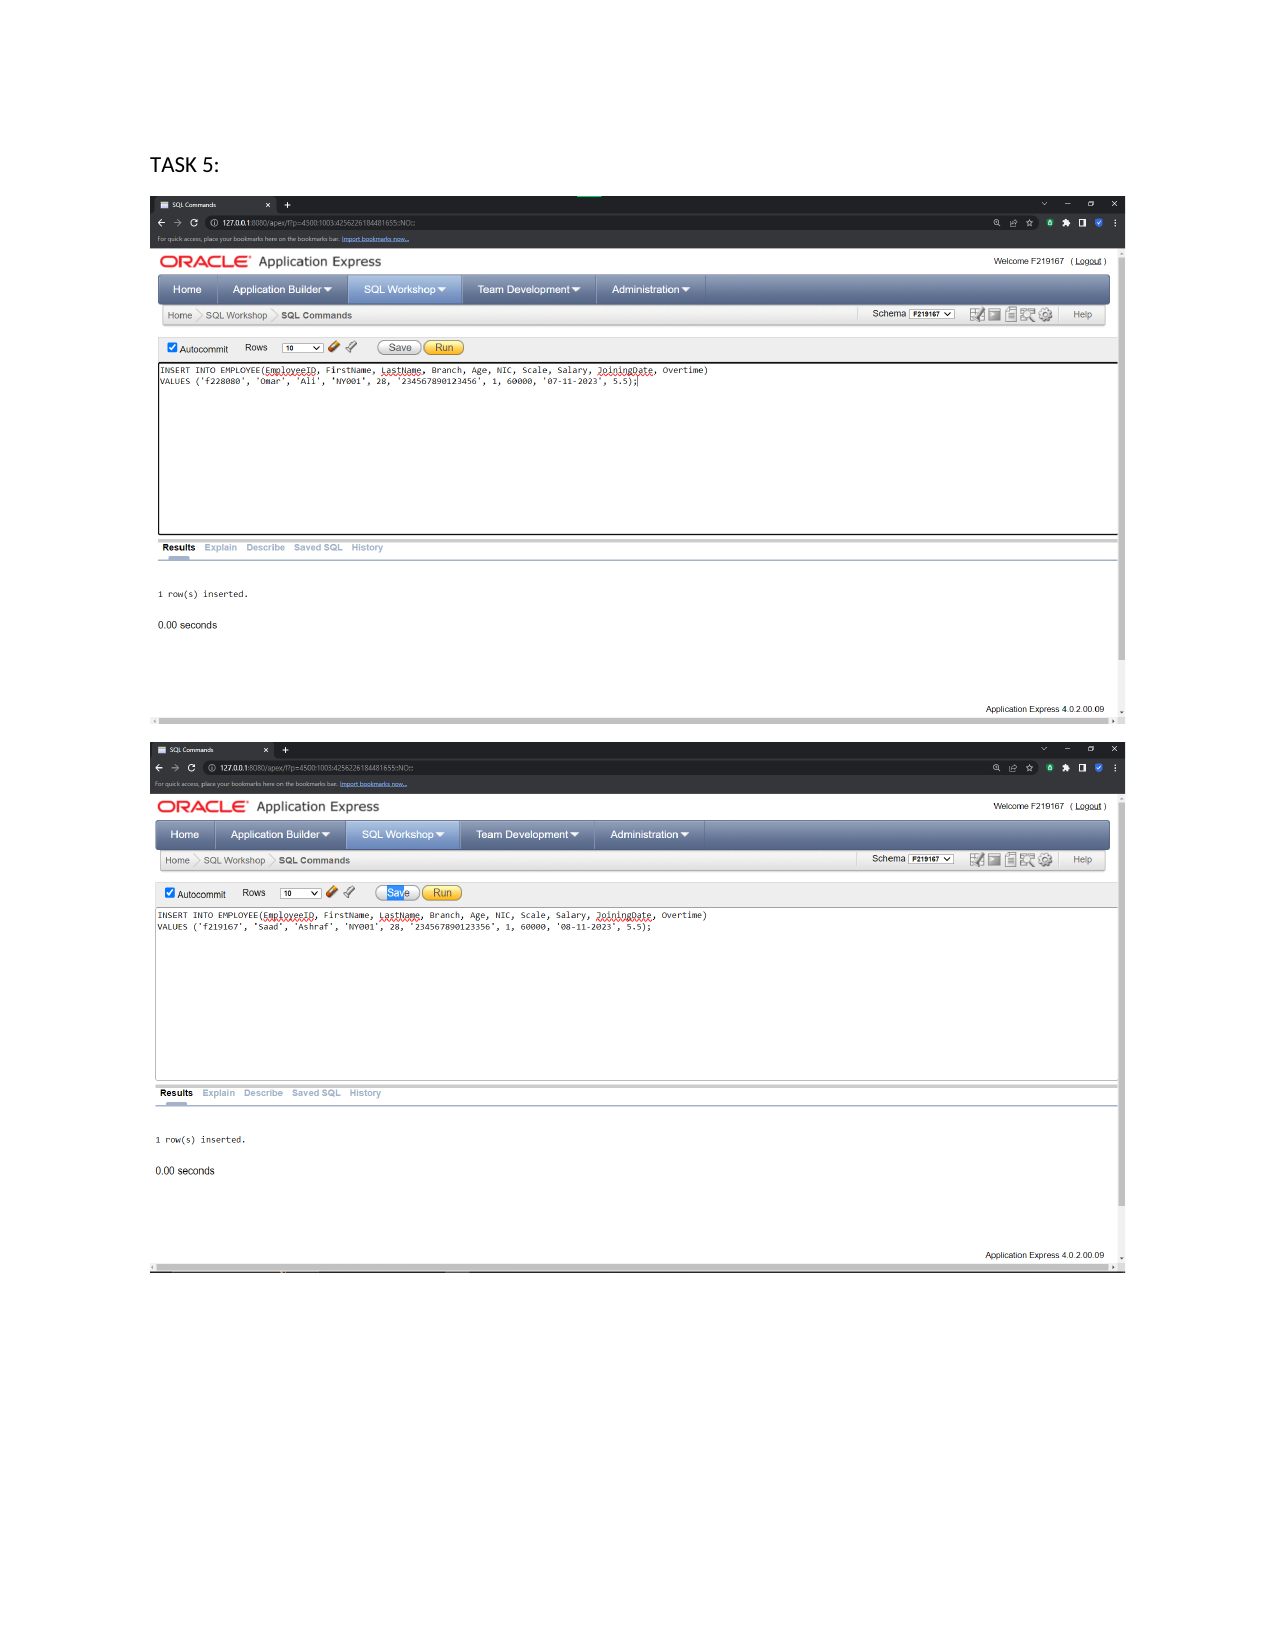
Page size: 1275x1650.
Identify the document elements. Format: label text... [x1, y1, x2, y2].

picture [150, 742, 1125, 1273]
picture [150, 196, 1125, 724]
text TASK 5: [150, 150, 1125, 178]
